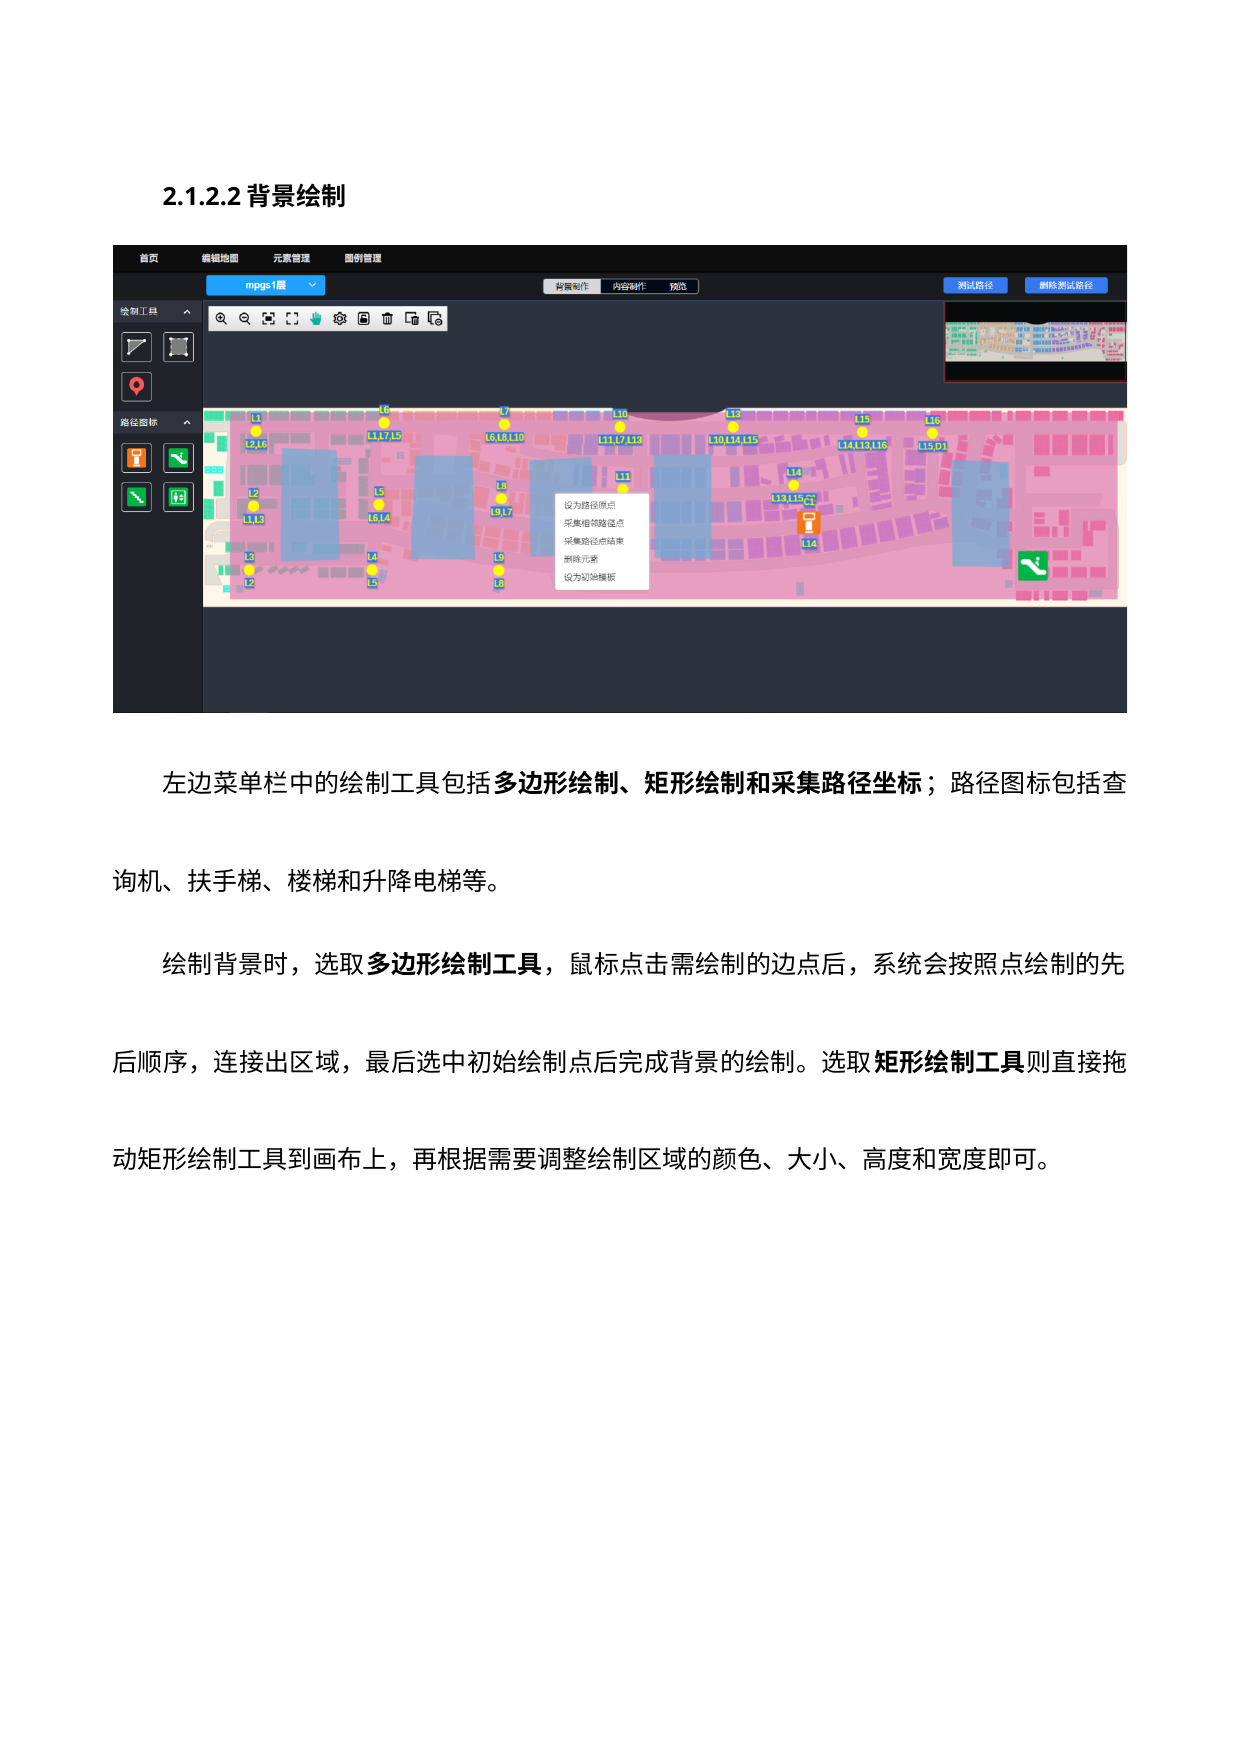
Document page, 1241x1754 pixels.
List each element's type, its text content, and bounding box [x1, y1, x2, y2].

list 绘制背景时，选取多边形绘制工具，鼠标点击需绘制的边点后，系统会按照点绘制的先后顺序，连接出区域，最后选中初始绘制点后完成背景的绘制。选取矩形绘制工具则直接拖动矩形绘制工具到画布上，再根据需要调整绘制区域的颜色、大小、高度和宽度即可。 [112, 930, 1128, 1190]
picture [113, 245, 1128, 713]
list 左边菜单栏中的绘制工具包括多边形绘制、矩形绘制和采集路径坐标；路径图标包括查询机、扶手梯、楼梯和升降电梯等。 [112, 749, 1128, 912]
list 2.1.2.2背景绘制 [112, 162, 1128, 227]
